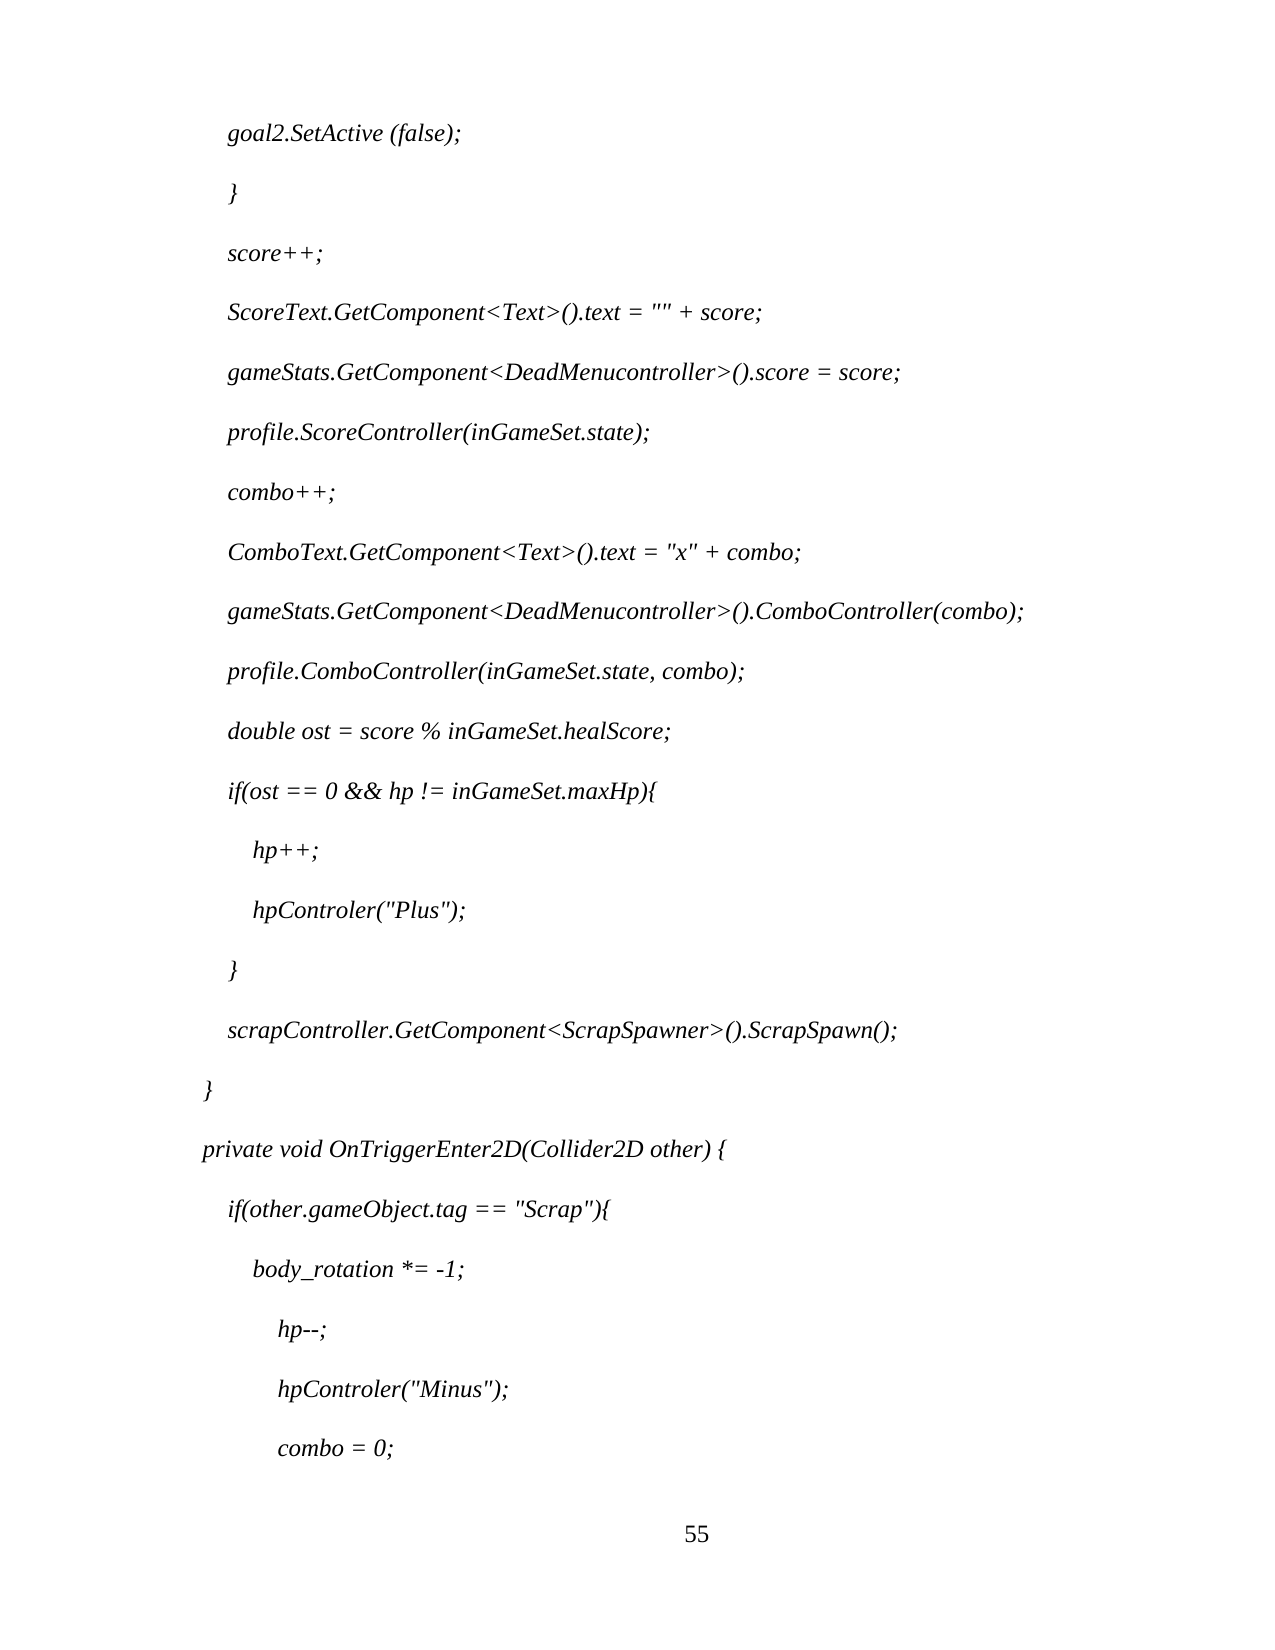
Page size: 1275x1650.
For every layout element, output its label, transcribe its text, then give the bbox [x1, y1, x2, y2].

text profile.ComboController(inGameSet.state, combo); [177, 656, 1216, 685]
text private void OnTriggerEnter2D(Collider2D other) { [177, 1134, 1216, 1163]
text } [177, 1075, 1216, 1103]
text hp++; [177, 836, 1216, 864]
text score++; [177, 238, 1216, 266]
text } [177, 955, 1216, 984]
text combo++; [177, 477, 1216, 506]
text scrapController.GetComponent<ScrapSpawner>().ScrapSpawn(); [177, 1015, 1216, 1044]
text gameStats.GetComponent<DeadMenucontroller>().score = score; [177, 357, 1216, 386]
text hp--; [177, 1314, 1216, 1343]
text gameStats.GetComponent<DeadMenucontroller>().ComboController(combo); [177, 596, 1216, 625]
text combo = 0; [177, 1433, 1216, 1462]
text ComboText.GetComponent<Text>().text = "x" + combo; [177, 537, 1216, 565]
text profile.ScoreController(inGameSet.state); [177, 417, 1216, 446]
text hpControler("Minus"); [177, 1374, 1216, 1402]
text if(ost == 0 && hp != inGameSet.maxHp){ [177, 776, 1216, 804]
text } [177, 178, 1216, 207]
text goal2.SetActive (false); [177, 118, 1216, 147]
text body_rotation *= -1; [177, 1254, 1216, 1283]
text if(other.gameObject.tag == "Scrap"){ [177, 1194, 1216, 1223]
text hpControler("Plus"); [177, 895, 1216, 924]
text ScoreText.GetComponent<Text>().text = "" + score; [177, 297, 1216, 326]
text double ost = score % inGameSet.healScore; [177, 716, 1216, 745]
